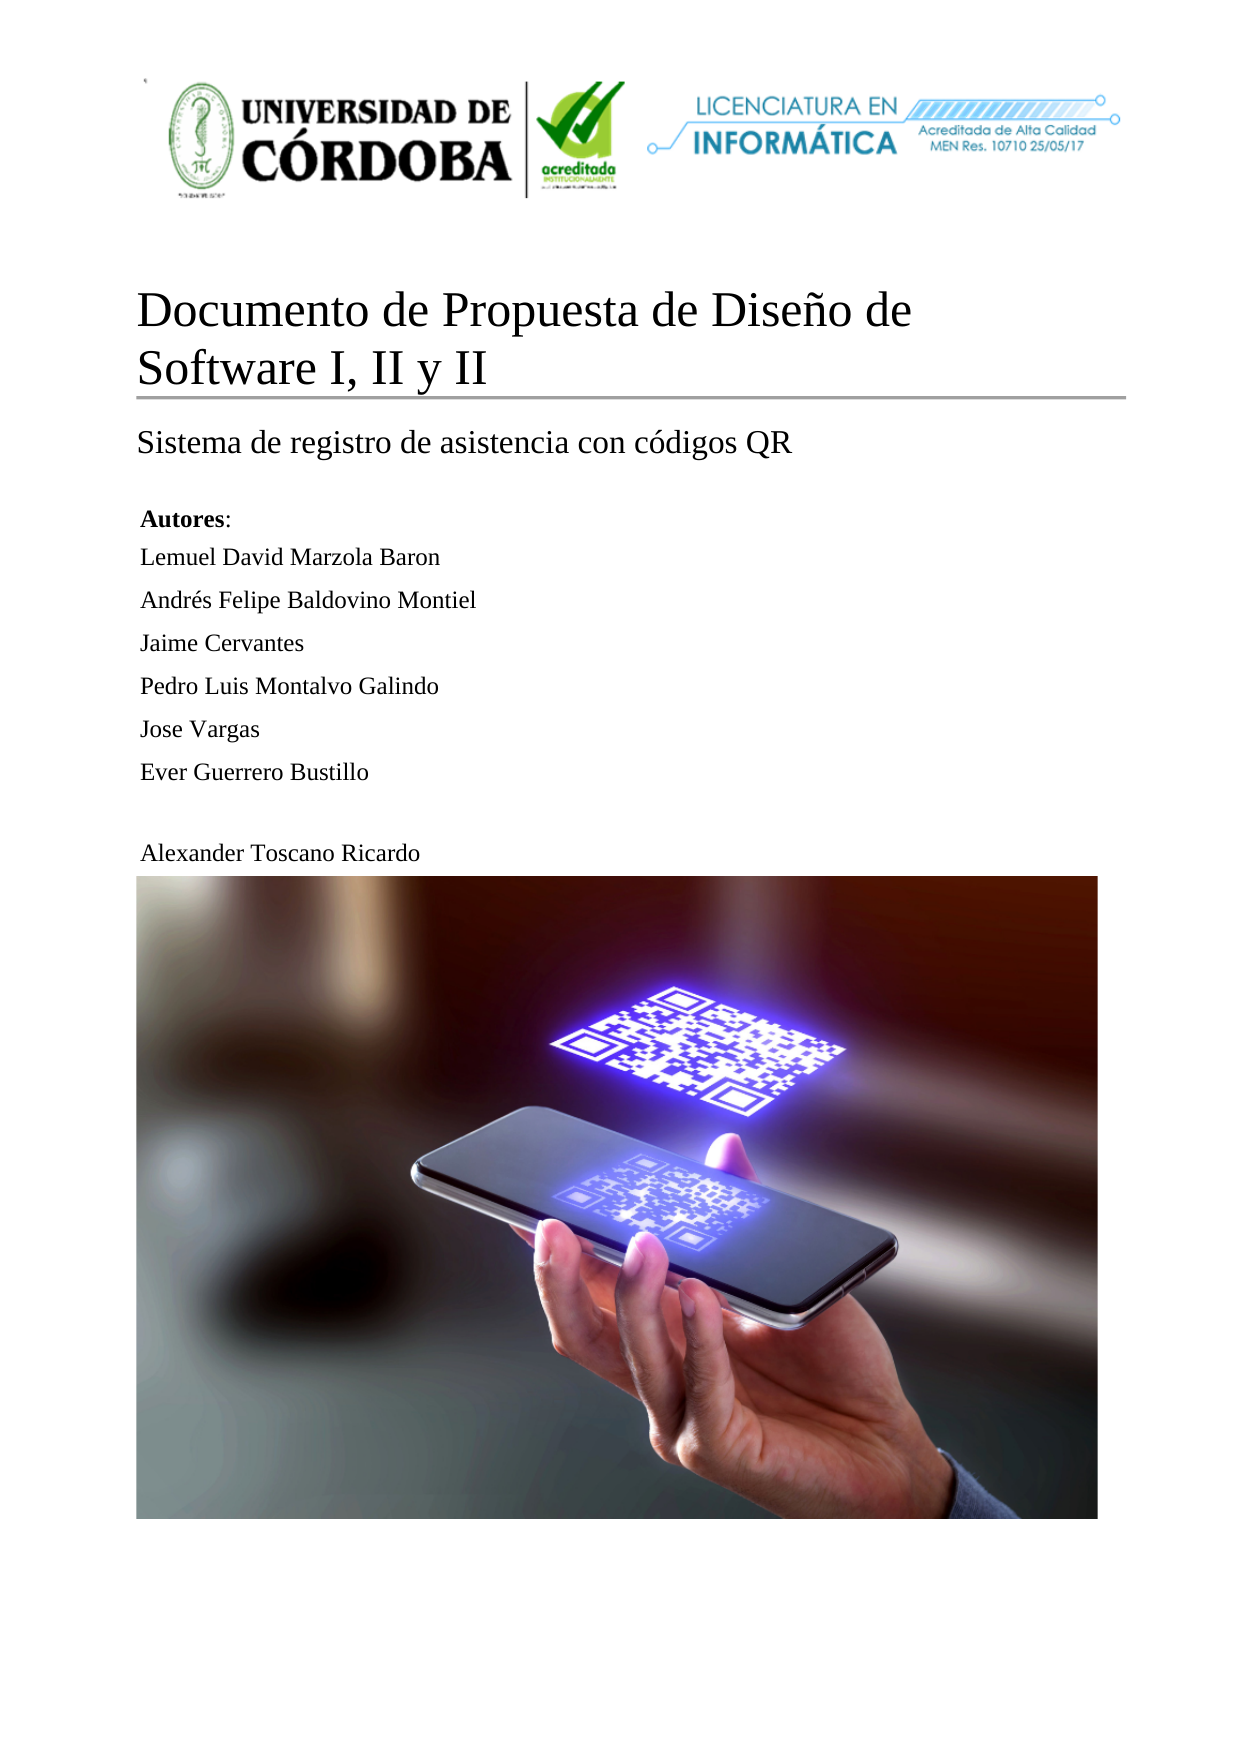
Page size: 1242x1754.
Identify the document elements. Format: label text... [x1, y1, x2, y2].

text Ever Guerrero Bustillo [140, 757, 1044, 786]
text Jaime Cervantes [140, 628, 1044, 657]
text Sistema de registro de asistencia con códigos QR [136, 423, 1126, 461]
text Autores: [140, 504, 1044, 533]
picture [136, 876, 1098, 1519]
text Pedro Luis Montalvo Galindo [140, 671, 1044, 700]
text Alexander Toscano Ricardo [140, 838, 1044, 867]
text Jose Vargas [140, 714, 1044, 743]
picture [136, 52, 1127, 213]
text Documento de Propuesta de Diseño de Software I, II y II [136, 280, 1073, 396]
text Lemuel David Marzola Baron [140, 542, 1044, 571]
text Andrés Felipe Baldovino Montiel [140, 585, 1044, 614]
